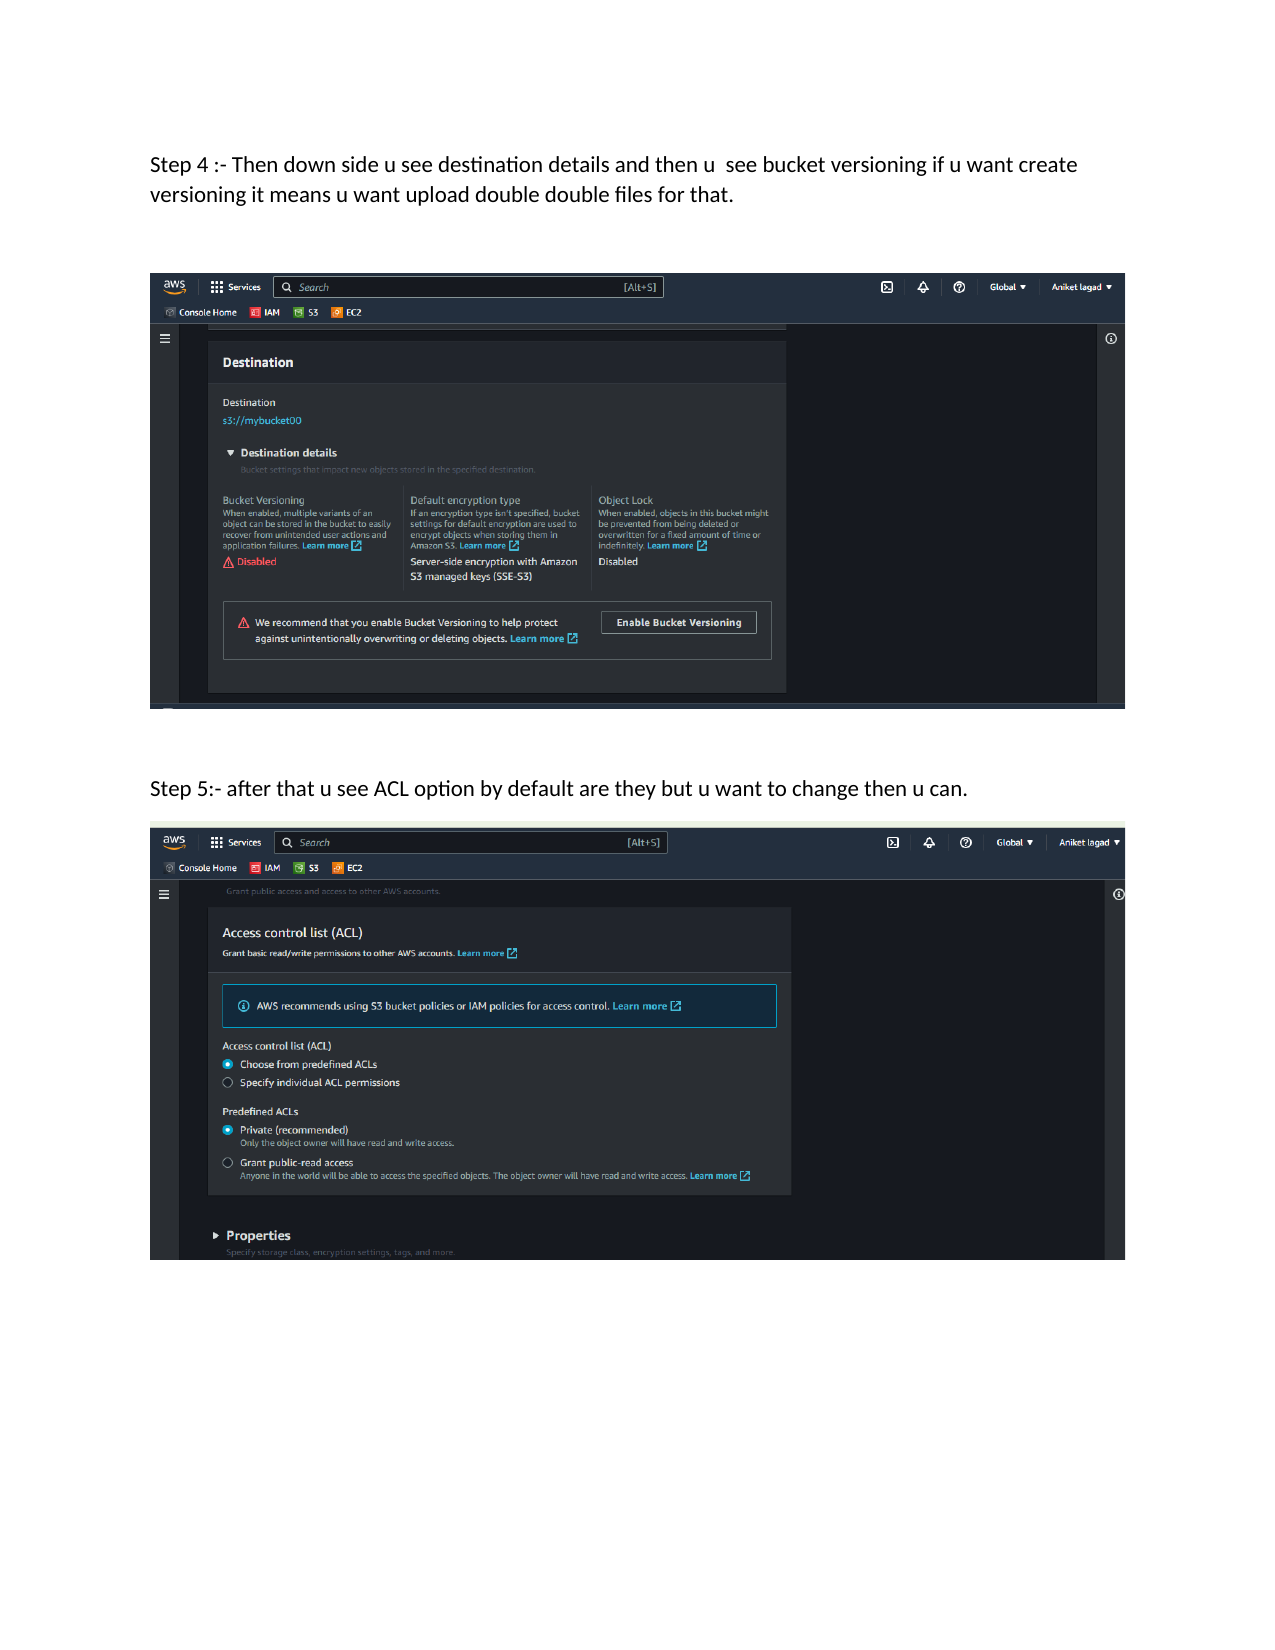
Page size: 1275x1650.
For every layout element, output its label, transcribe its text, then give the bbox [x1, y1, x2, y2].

picture [150, 273, 1125, 709]
picture [150, 821, 1125, 1260]
text Step 4 :- Then down side u see destination details and then u see bucket versioning if u want create versioning it means u want upload double double files for that. [150, 150, 1125, 208]
text Step 5:- after that u see ACL option by default are they but u want to change then u can. [150, 774, 1125, 802]
